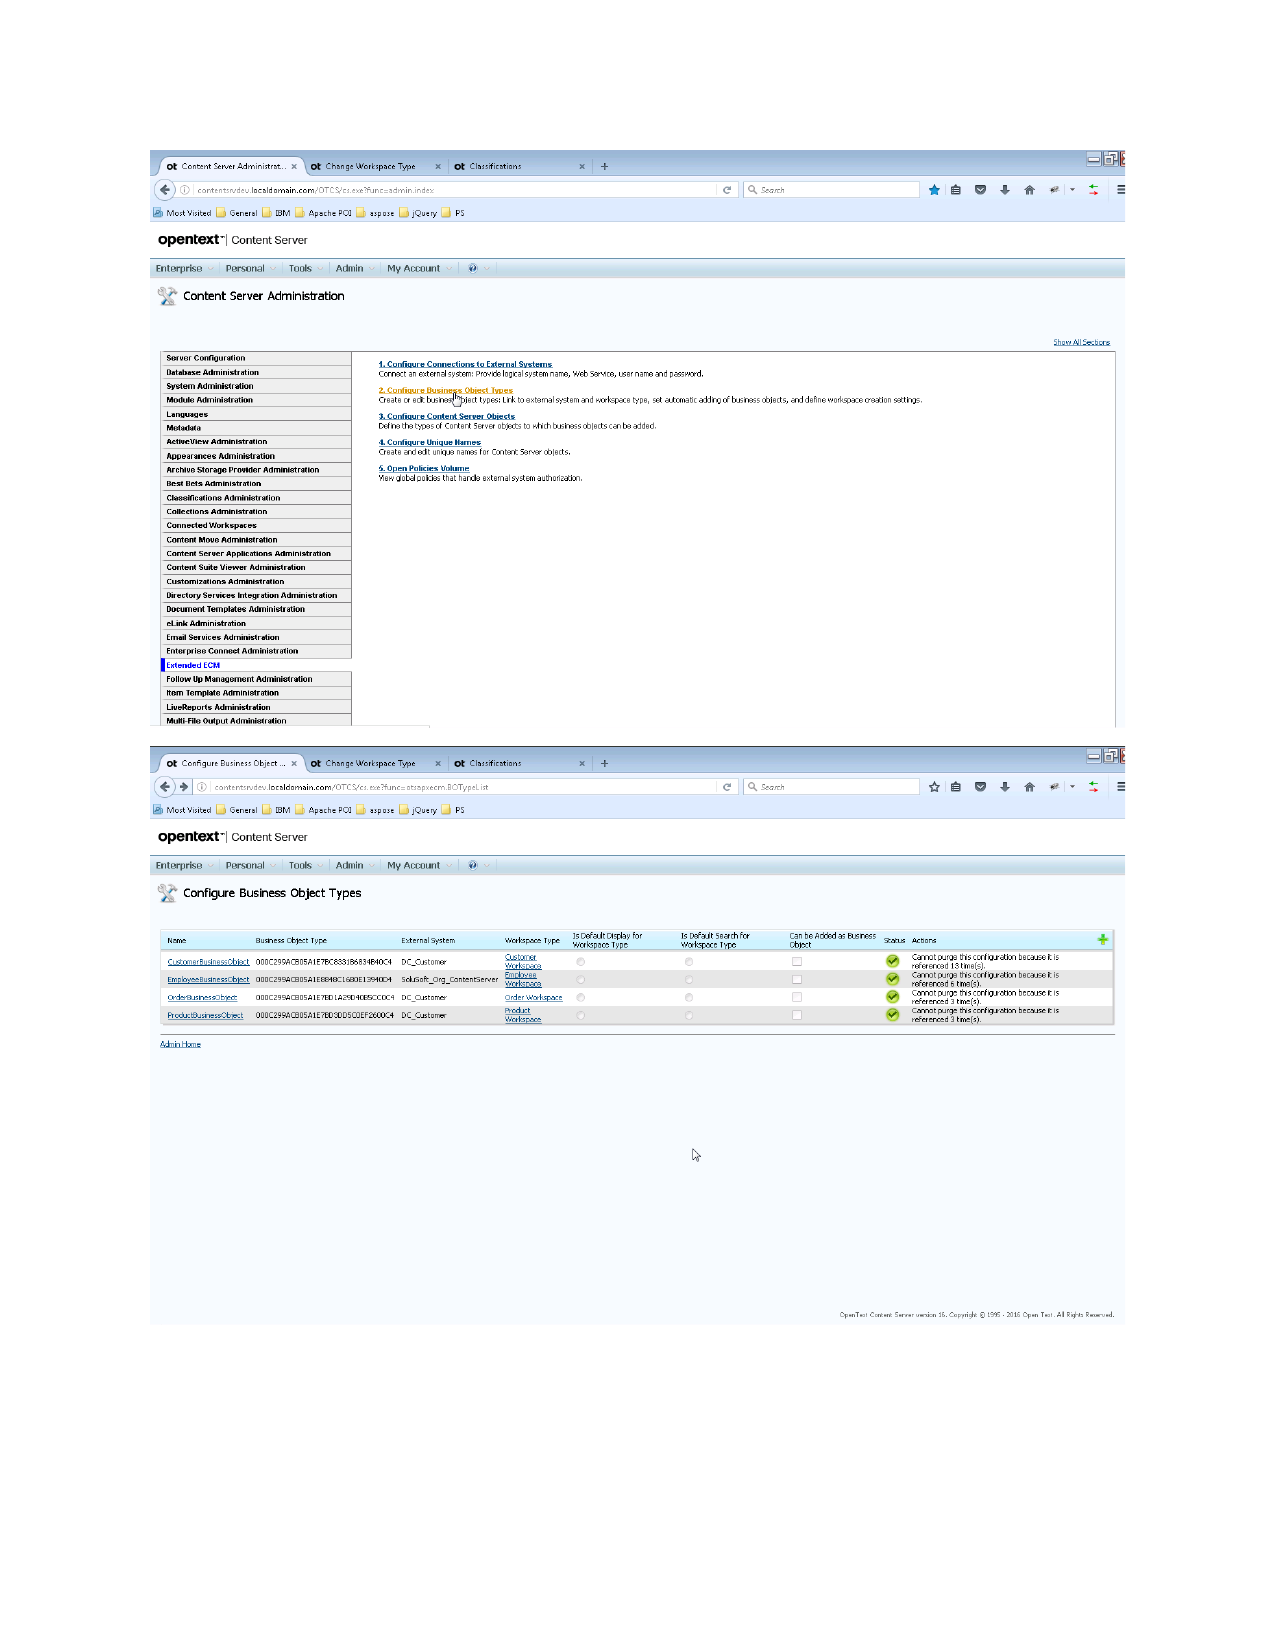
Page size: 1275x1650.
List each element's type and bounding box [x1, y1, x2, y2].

picture [150, 150, 1125, 728]
picture [150, 746, 1125, 1325]
